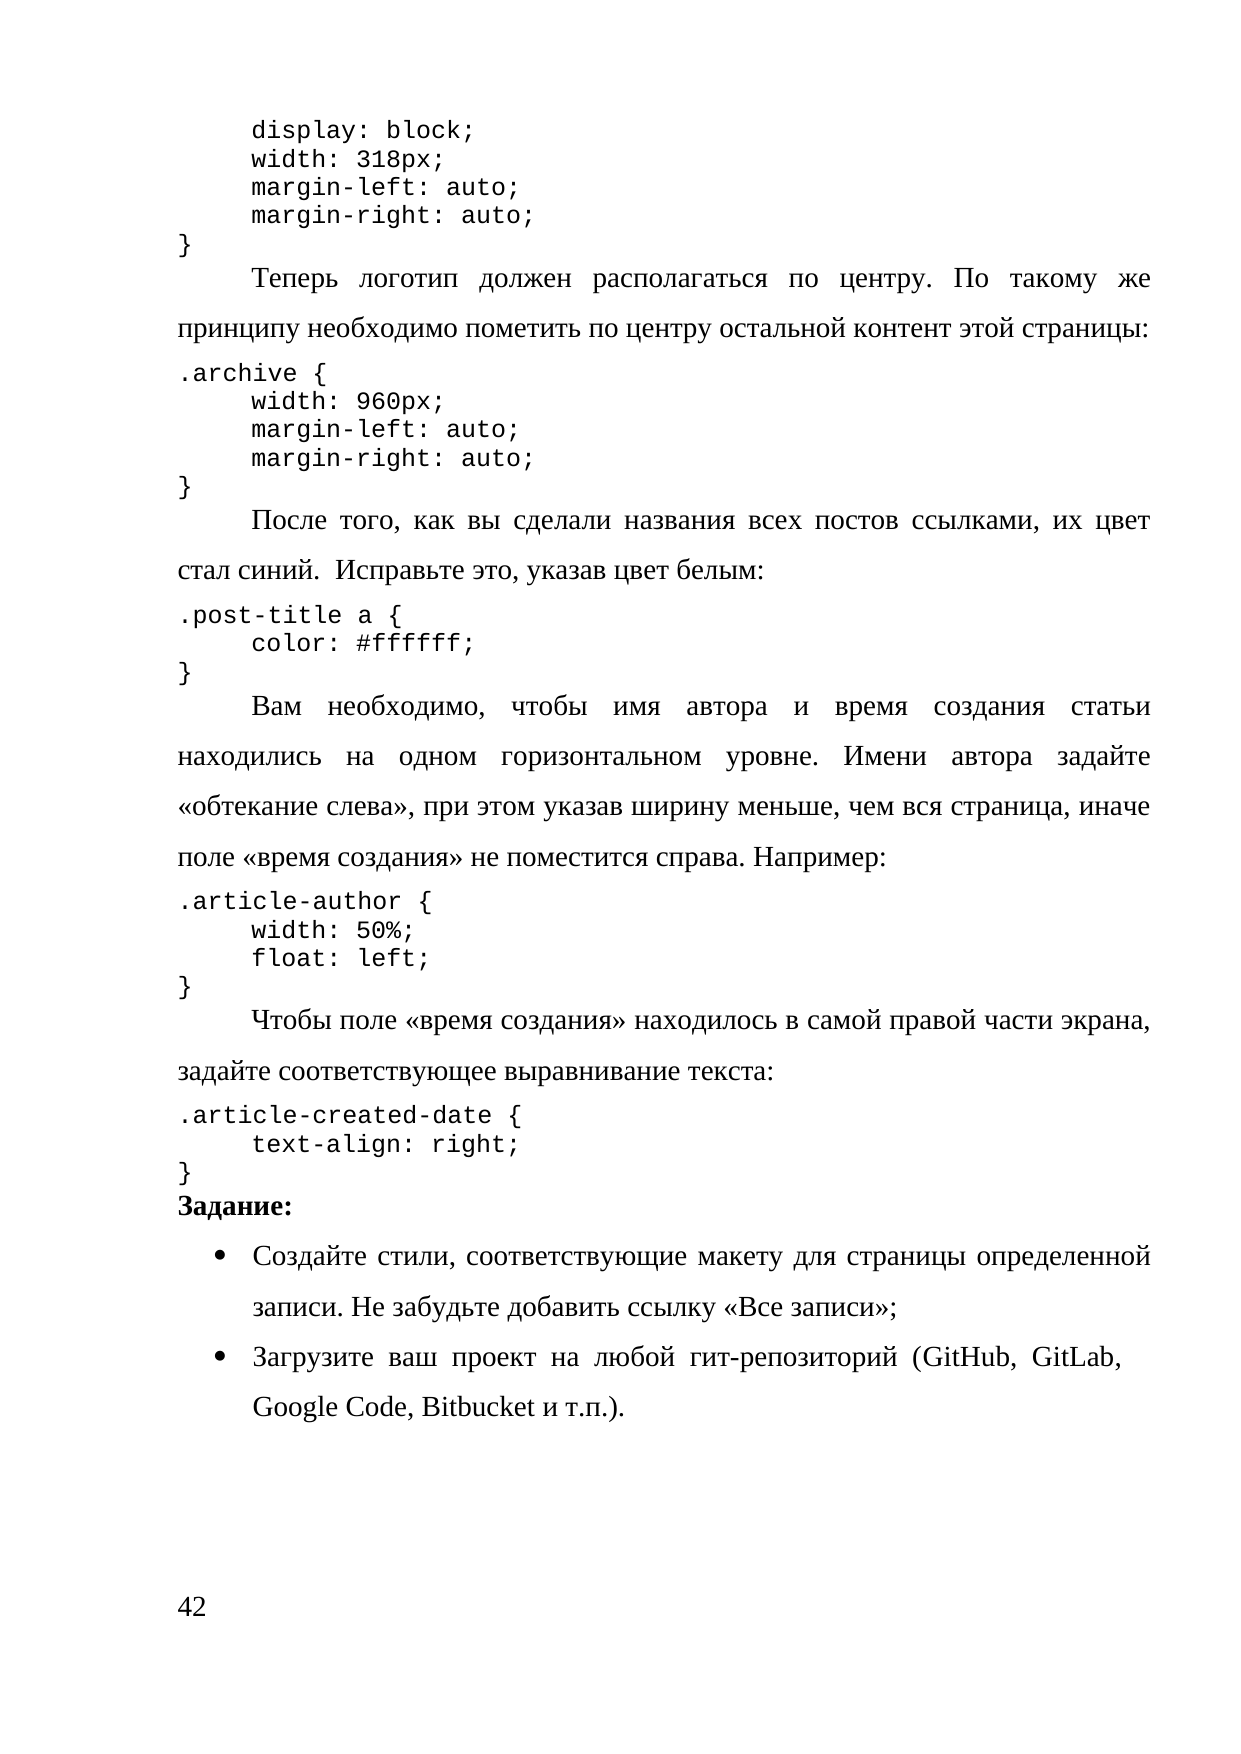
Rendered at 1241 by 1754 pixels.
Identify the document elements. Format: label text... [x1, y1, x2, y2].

text color: #ffffff; [177, 631, 1152, 659]
text .post-title a { [177, 603, 1152, 631]
text display: block; [177, 118, 1152, 146]
text Вам необходимо, чтобы имя автора и время создания статьи находились на одном горизонтальном уровне. Имени автора задайте «обтекание слева», при этом указав ширину меньше, чем вся страница, иначе поле «время создания» не поместится справа. Например: [177, 688, 1152, 872]
text text-align: right; [177, 1131, 1152, 1159]
text width: 50%; [177, 917, 1152, 946]
text .archive { [177, 360, 1152, 389]
text margin-left: auto; [177, 175, 1152, 203]
text } [177, 231, 1152, 260]
text После того, как вы сделали названия всех постов ссылками, их цвет стал синий. Исправьте это, указав цвет белым: [177, 502, 1152, 586]
text } [177, 659, 1152, 688]
text } [177, 474, 1152, 502]
text Чтобы поле «время создания» находилось в самой правой части экрана, задайте соответствующее выравнивание текста: [177, 1002, 1152, 1086]
text width: 318px; [177, 146, 1152, 175]
text } [177, 1159, 1152, 1188]
text Теперь логотип должен располагаться по центру. По такому же принципу необходимо пометить по центру остальной контент этой страницы: [177, 260, 1152, 344]
text width: 960px; [177, 389, 1152, 417]
text .article-created-date { [177, 1103, 1152, 1131]
text Задание: [177, 1188, 1152, 1221]
text } [177, 974, 1152, 1002]
text margin-right: auto; [177, 203, 1152, 231]
text margin-left: auto; [177, 417, 1152, 445]
text float: left; [177, 946, 1152, 974]
list Создайте стили, соответствующие макету для страницы определенной записи. Не забудьте добавить ссылку «Все записи»; [215, 1238, 1152, 1322]
text .article-author { [177, 889, 1152, 917]
text margin-right: auto; [177, 445, 1152, 474]
list Загрузите ваш проект на любой гит-репозиторий (GitHub, GitLab, Google Code, Bitbucket и т.п.). [215, 1339, 1122, 1423]
